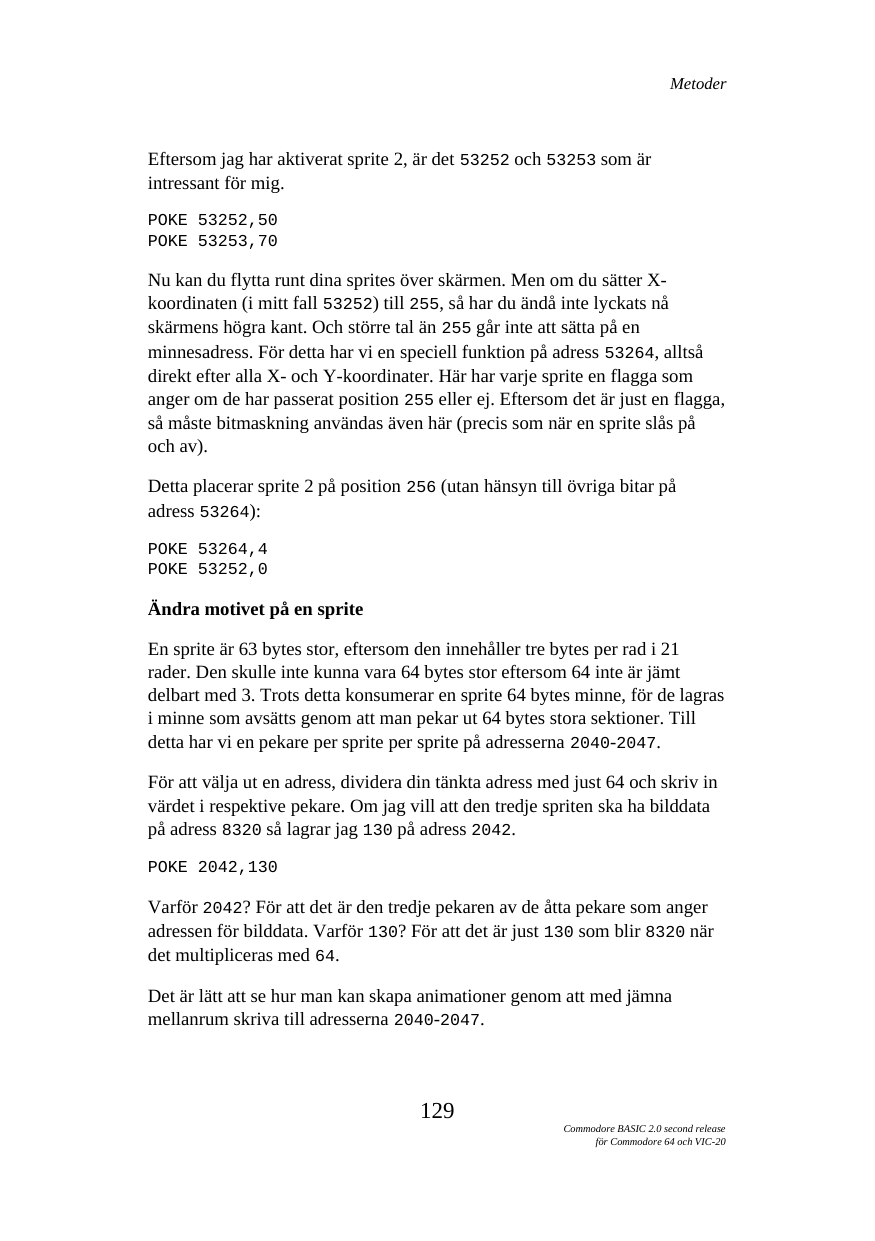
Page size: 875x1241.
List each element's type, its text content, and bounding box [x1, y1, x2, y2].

text Varför 2042? För att det är den tredje pekaren av de åtta pekare som anger adressen för bilddata. Varför 130? För att det är just 130 som blir 8320 när det multipliceras med 64. [148, 896, 726, 967]
text Ändra motivet på en sprite [148, 598, 726, 619]
text En sprite är 63 bytes stor, eftersom den innehåller tre bytes per rad i 21 rader. Den skulle inte kunna vara 64 bytes stor eftersom 64 inte är jämt delbart med 3. Trots detta konsumerar en sprite 64 bytes minne, för de lagras i minne som avsätts genom att man pekar ut 64 bytes stora sektioner. Till detta har vi en pekare per sprite per sprite på adresserna 2040-2047. [148, 638, 726, 753]
text För att välja ut en adress, dividera din tänkta adress med just 64 och skriv in värdet i respektive pekare. Om jag vill att den tredje spriten ska ha bilddata på adress 8320 så lagrar jag 130 på adress 2042. [148, 771, 726, 840]
text Nu kan du flytta runt dina sprites över skärmen. Men om du sätter X-koordinaten (i mitt fall 53252) till 255, så har du ändå inte lyckats nå skärmens högra kant. Och större tal än 255 går inte att sätta på en minnesadress. För detta har vi en speciell funktion på adress 53264, alltså direkt efter alla X- och Y-koordinater. Här har varje sprite en flagga som anger om de har passerat position 255 eller ej. Eftersom det är just en flagga, så måste bitmaskning användas även här (precis som när en sprite slås på och av). [148, 269, 726, 457]
text POKE 2042,130 [148, 859, 726, 878]
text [148, 148, 726, 193]
text POKE 53252,50 POKE 53253,70 [148, 212, 726, 251]
text Det är lätt att se hur man kan skapa animationer genom att med jämna mellanrum skriva till adresserna 2040-2047. [148, 985, 726, 1031]
text Detta placerar sprite 2 på position 256 (utan hänsyn till övriga bitar på adress 53264): [148, 475, 726, 522]
text POKE 53264,4 POKE 53252,0 [148, 540, 726, 579]
